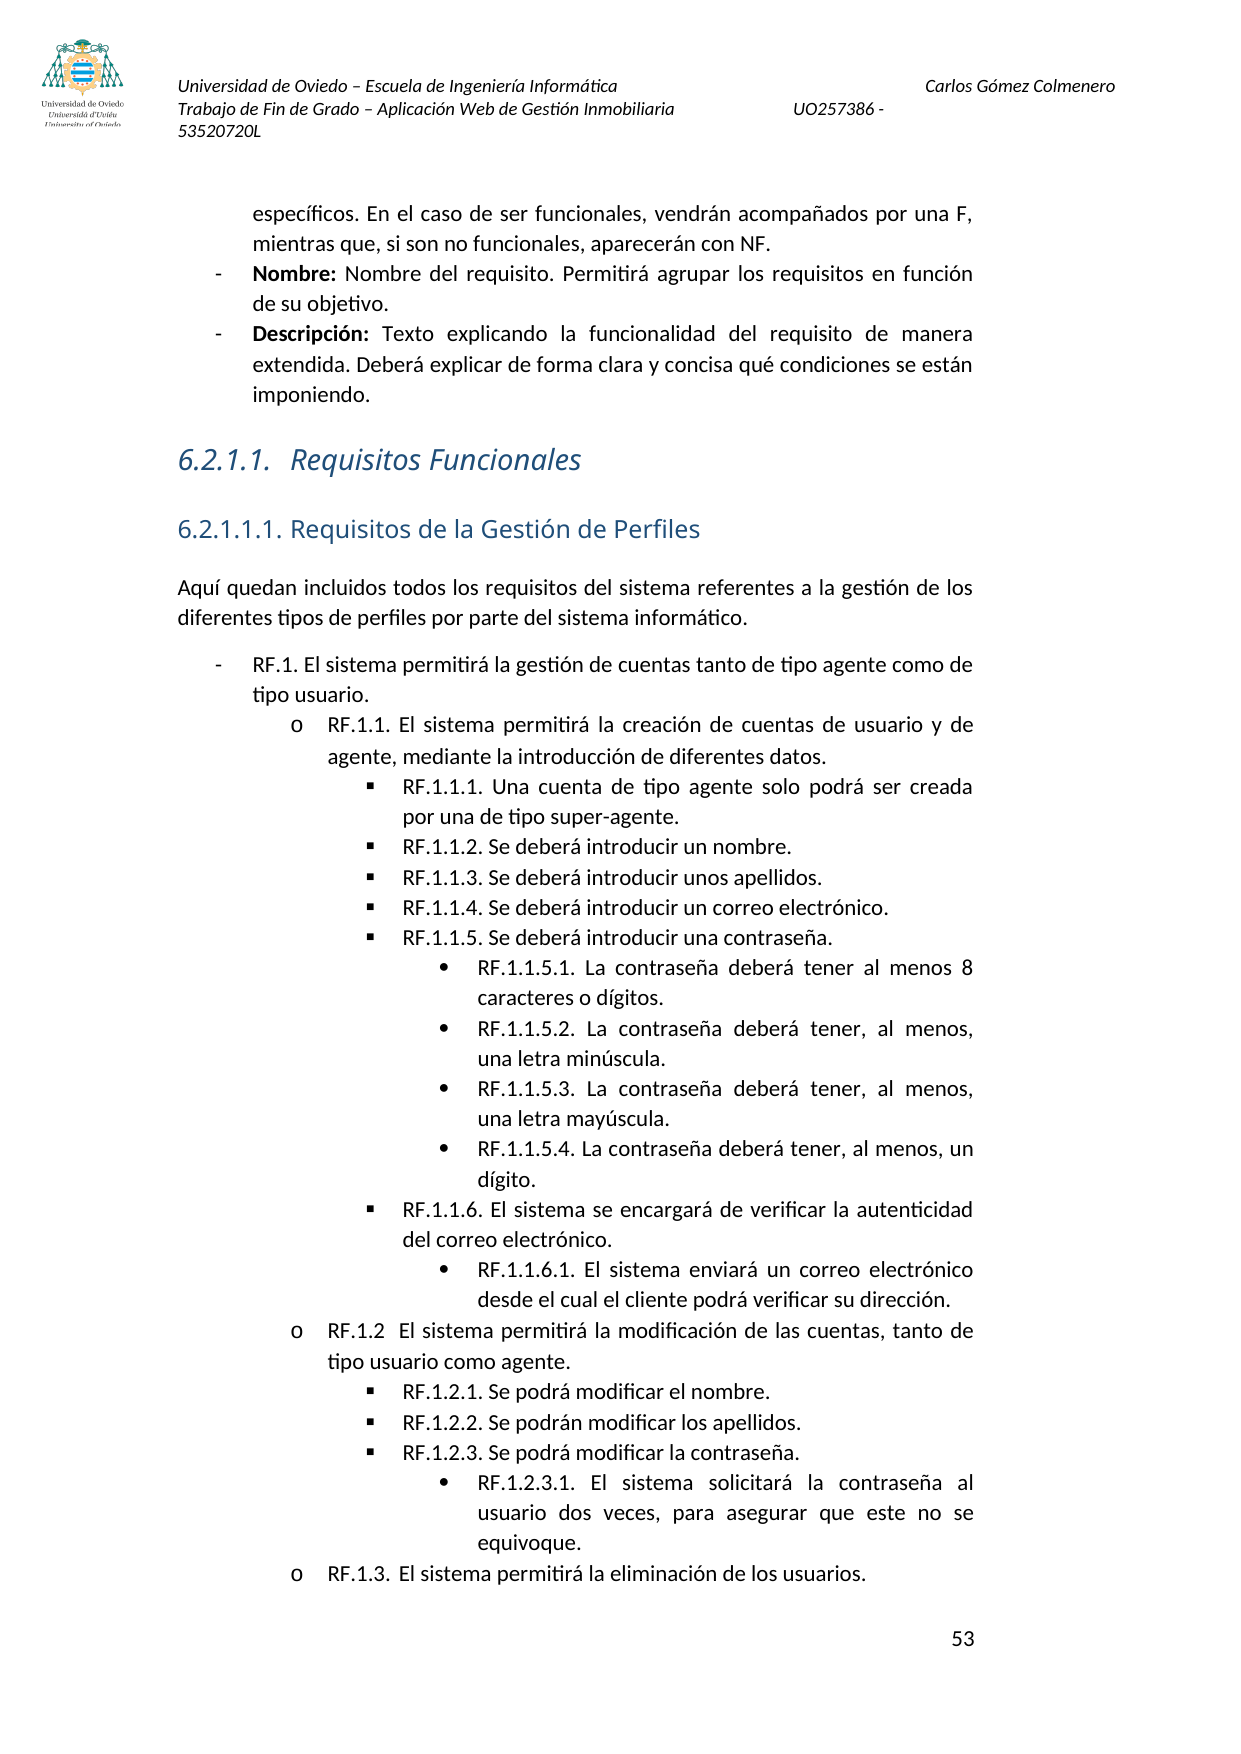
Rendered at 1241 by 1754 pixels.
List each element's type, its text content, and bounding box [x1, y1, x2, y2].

list RF.1.3. El sistema permitirá la eliminación de los usuarios. [290, 1559, 974, 1588]
text Aquí quedan incluidos todos los requisitos del sistema referentes a la gestión de los diferentes tipos de perfiles por parte del sistema informático. [177, 573, 974, 631]
list RF.1.2.1. Se podrá modificar el nombre. [365, 1377, 974, 1405]
list Descripción: Texto explicando la funcionalidad del requisito de manera extendida. Deberá explicar de forma clara y concisa qué condiciones se están imponiendo. [215, 319, 974, 408]
list RF.1.2.3. Se podrá modificar la contraseña. [365, 1438, 974, 1466]
list RF.1.1.6.1. El sistema enviará un correo electrónico desde el cual el cliente podrá verificar su dirección. [440, 1255, 974, 1314]
list RF.1.1.3. Se deberá introducir unos apellidos. [365, 863, 974, 891]
list RF.1.1.5.2. La contraseña deberá tener, al menos, una letra minúscula. [440, 1014, 974, 1072]
list RF.1.1.5.1. La contraseña deberá tener al menos 8 caracteres o dígitos. [440, 953, 974, 1012]
list RF.1.2.3.1. El sistema solicitará la contraseña al usuario dos veces, para asegurar que este no se equivoque. [440, 1468, 974, 1556]
list RF.1.1. El sistema permitirá la creación de cuentas de usuario y de agente, mediante la introducción de diferentes datos. [290, 711, 974, 770]
list RF.1.1.5. Se deberá introducir una contraseña. [365, 923, 974, 951]
list RF.1.1.6. El sistema se encargará de verificar la autenticidad del correo electrónico. [365, 1195, 974, 1253]
picture [36, 38, 124, 126]
list RF.1.2.2. Se podrán modificar los apellidos. [365, 1408, 974, 1436]
list RF.1.1.1. Una cuenta de tipo agente solo podrá ser creada por una de tipo super-agente. [365, 772, 974, 830]
list RF.1. El sistema permitirá la gestión de cuentas tanto de tipo agente como de tipo usuario. [215, 650, 974, 708]
subtitle Requisitos de la Gestión de Perfiles [177, 511, 974, 545]
list RF.1.2 El sistema permitirá la modificación de las cuentas, tanto de tipo usuario como agente. [290, 1316, 974, 1375]
list Nombre: Nombre del requisito. Permitirá agrupar los requisitos en función de su objetivo. [215, 259, 974, 317]
list RF.1.1.5.4. La contraseña deberá tener, al menos, un dígito. [440, 1134, 974, 1193]
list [215, 199, 974, 257]
list RF.1.1.2. Se deberá introducir un nombre. [365, 832, 974, 861]
list RF.1.1.5.3. La contraseña deberá tener, al menos, una letra mayúscula. [440, 1074, 974, 1132]
subtitle Requisitos Funcionales [177, 439, 974, 479]
list RF.1.1.4. Se deberá introducir un correo electrónico. [365, 893, 974, 921]
